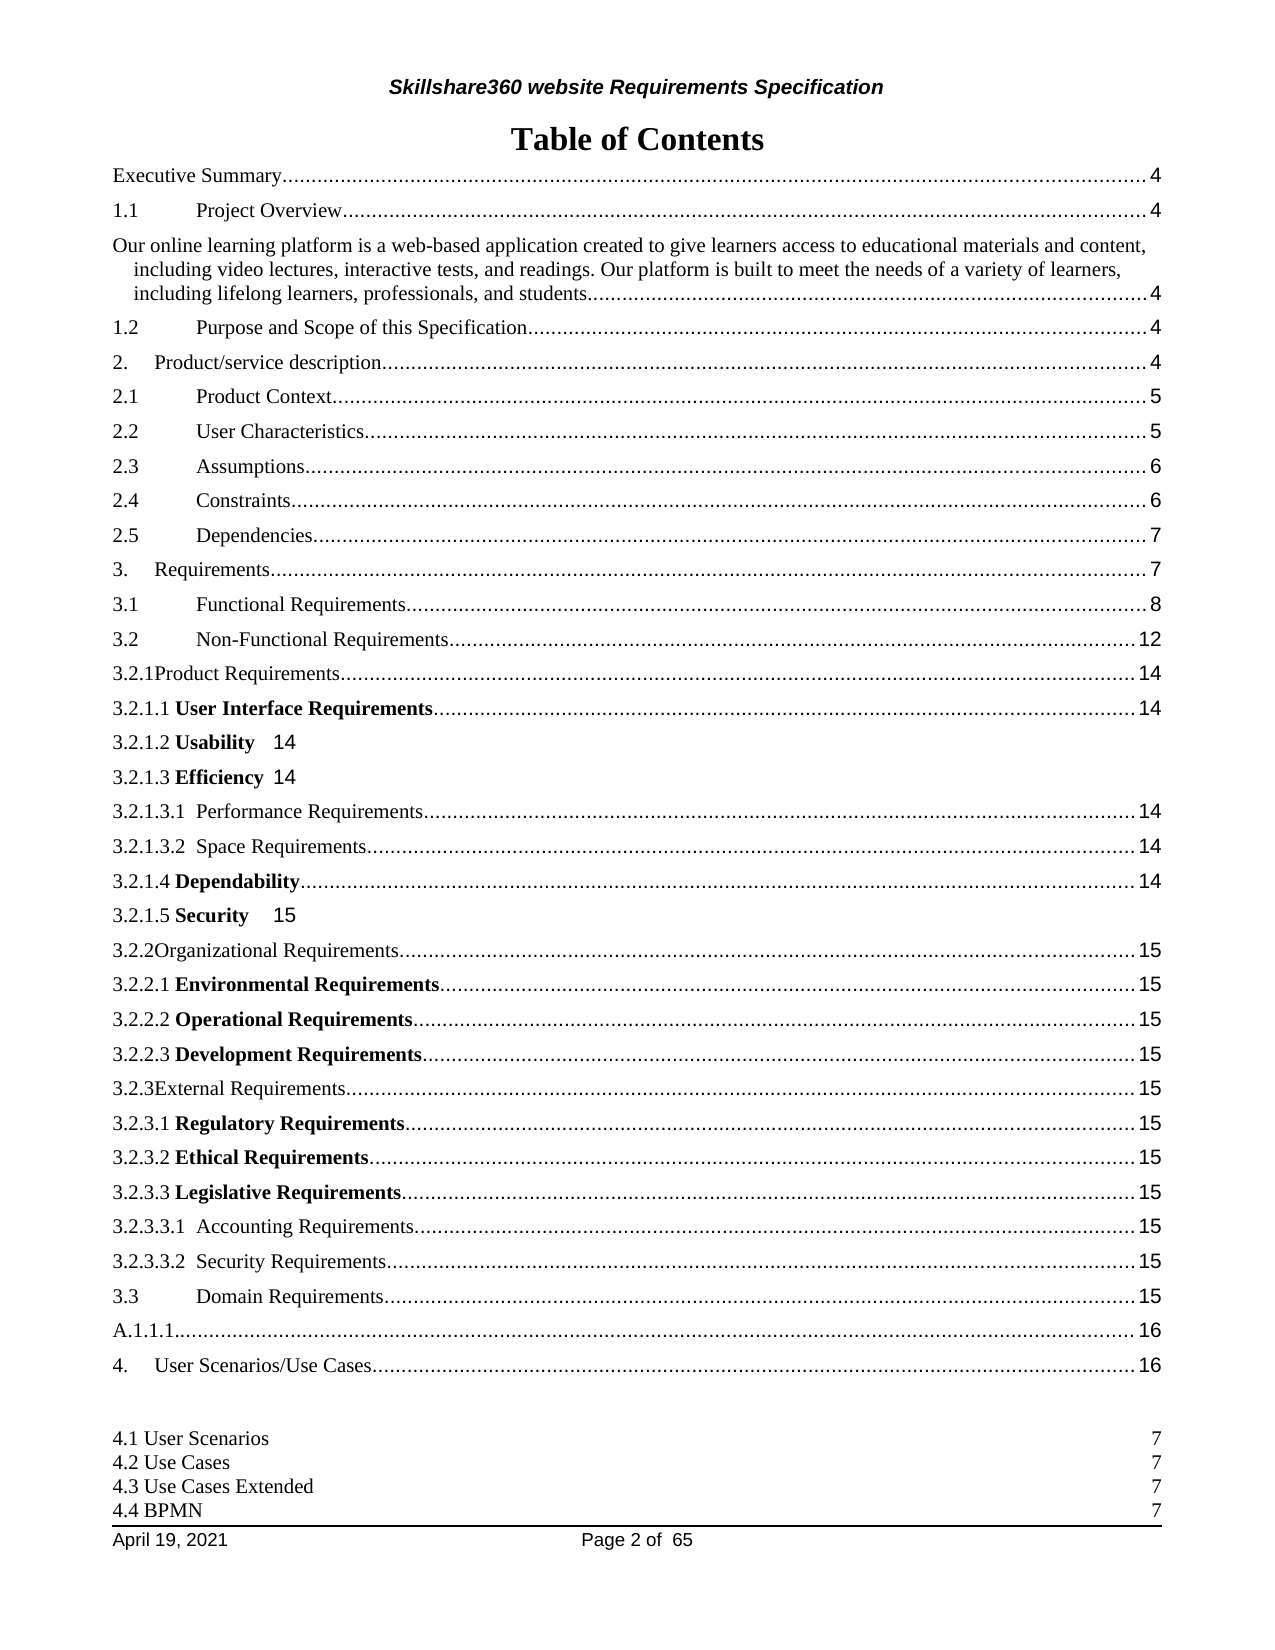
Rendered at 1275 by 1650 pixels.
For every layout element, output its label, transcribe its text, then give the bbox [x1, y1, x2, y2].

text Table of Contents [112, 119, 1162, 157]
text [112, 1426, 1162, 1522]
